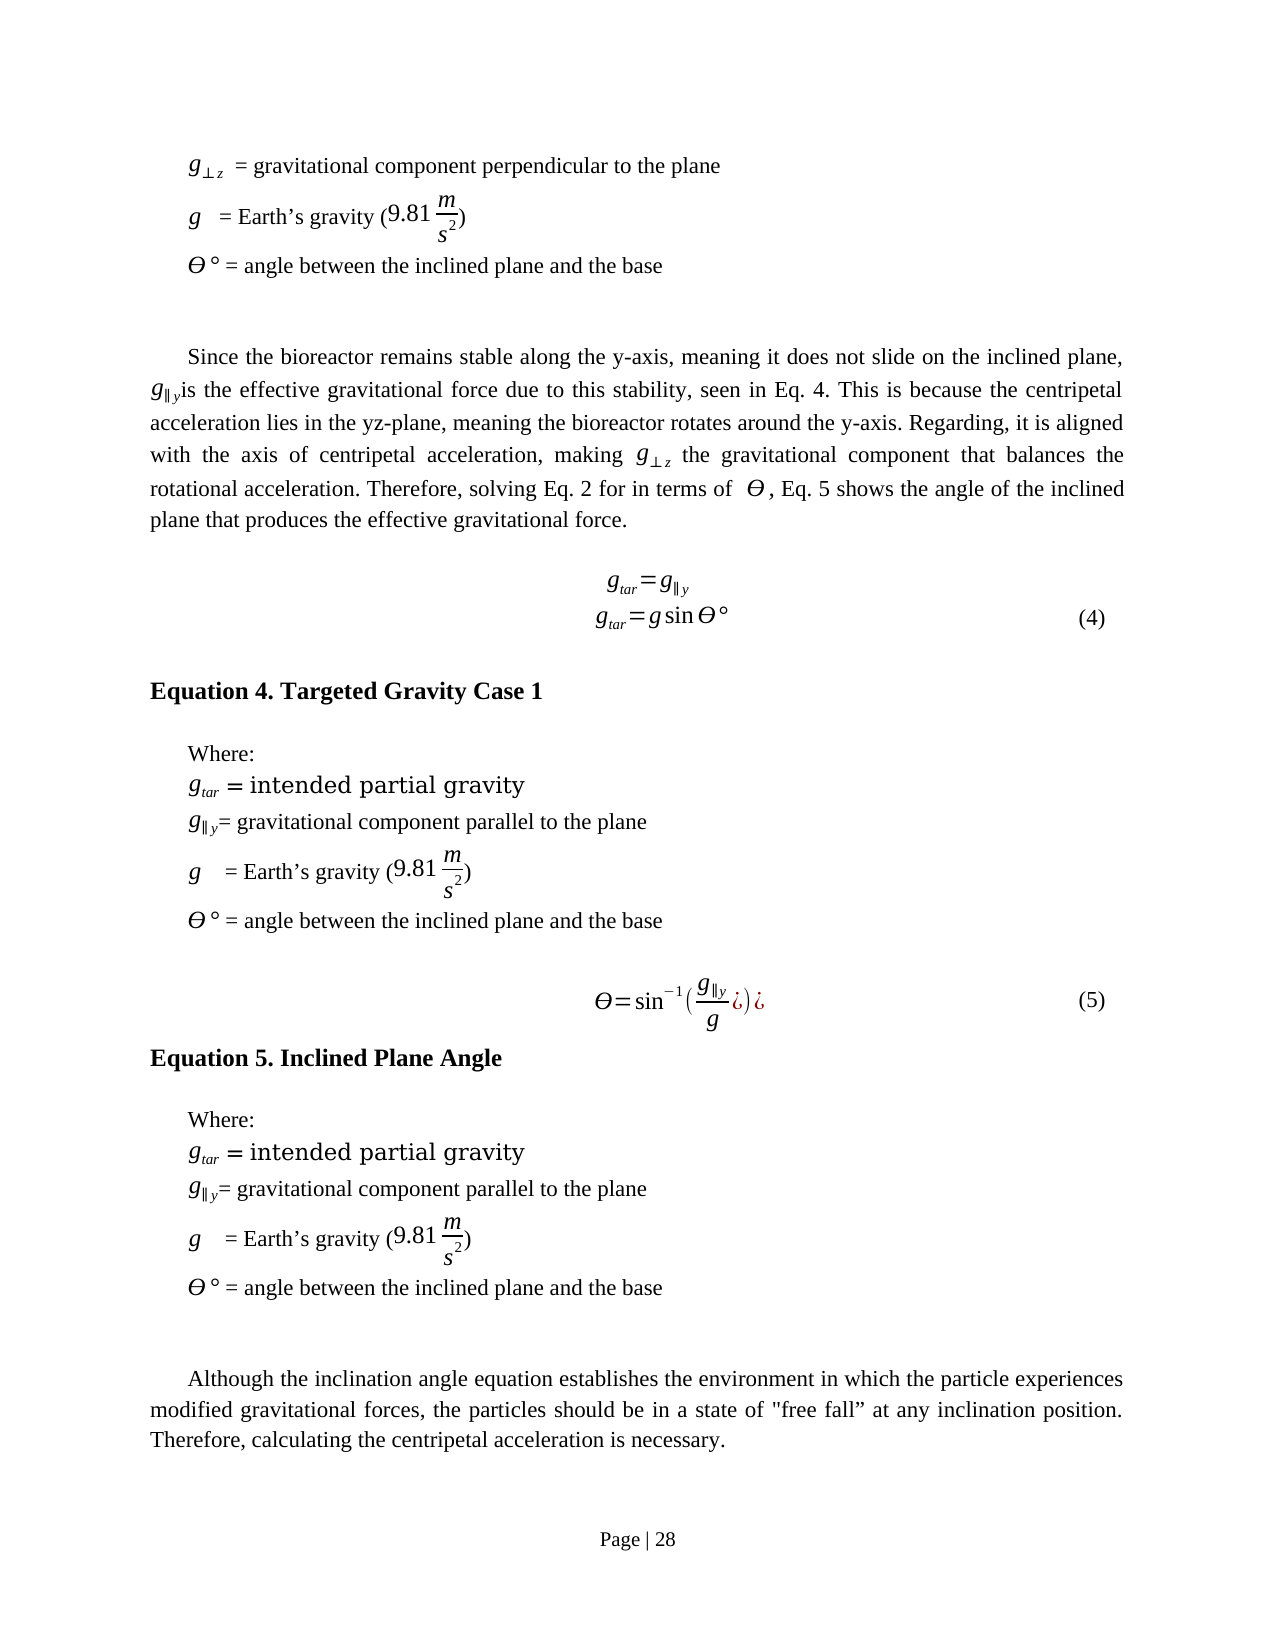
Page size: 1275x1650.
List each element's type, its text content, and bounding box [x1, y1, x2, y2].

text = intended partial gravity [150, 770, 1125, 801]
text = gravitational component parallel to the plane [150, 1172, 1125, 1203]
text = Earth’s gravity () [150, 840, 1125, 903]
text (4) [150, 601, 1125, 633]
text Where: [150, 1106, 1125, 1133]
text = Earth’s gravity () [150, 1207, 1125, 1270]
text = gravitational component parallel to the plane [150, 805, 1125, 837]
text = gravitational component perpendicular to the plane [150, 150, 1125, 181]
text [150, 252, 1125, 279]
text = angle between the inclined plane and the base [150, 907, 1125, 934]
text = angle between the inclined plane and the base [150, 1274, 1125, 1301]
text Since the bioreactor remains stable along the y-axis, meaning it does not slide on the inclined plane, is the effective gravitational force due to this stability, seen in Eq. 4. This is because the centripetal acceleration lies in the yz-plane, meaning the bioreactor rotates around the y-axis. Regarding, it is aligned with the axis of centripetal acceleration, making the gravitational component that balances the rotational acceleration. Therefore, solving Eq. 2 for in terms of Eq. 5 shows the angle of the inclined plane that produces the effective gravitational force. [150, 343, 1125, 532]
text = Earth’s gravity () [150, 185, 1125, 248]
text = intended partial gravity [150, 1137, 1125, 1168]
text (5) [150, 968, 1125, 1031]
text Where: [150, 739, 1125, 766]
text Although the inclination angle equation establishes the environment in which the particle experiences modified gravitational forces, the particles should be in a state of "free fall” at any inclination position. Therefore, calculating the centripetal acceleration is necessary. [150, 1366, 1125, 1452]
